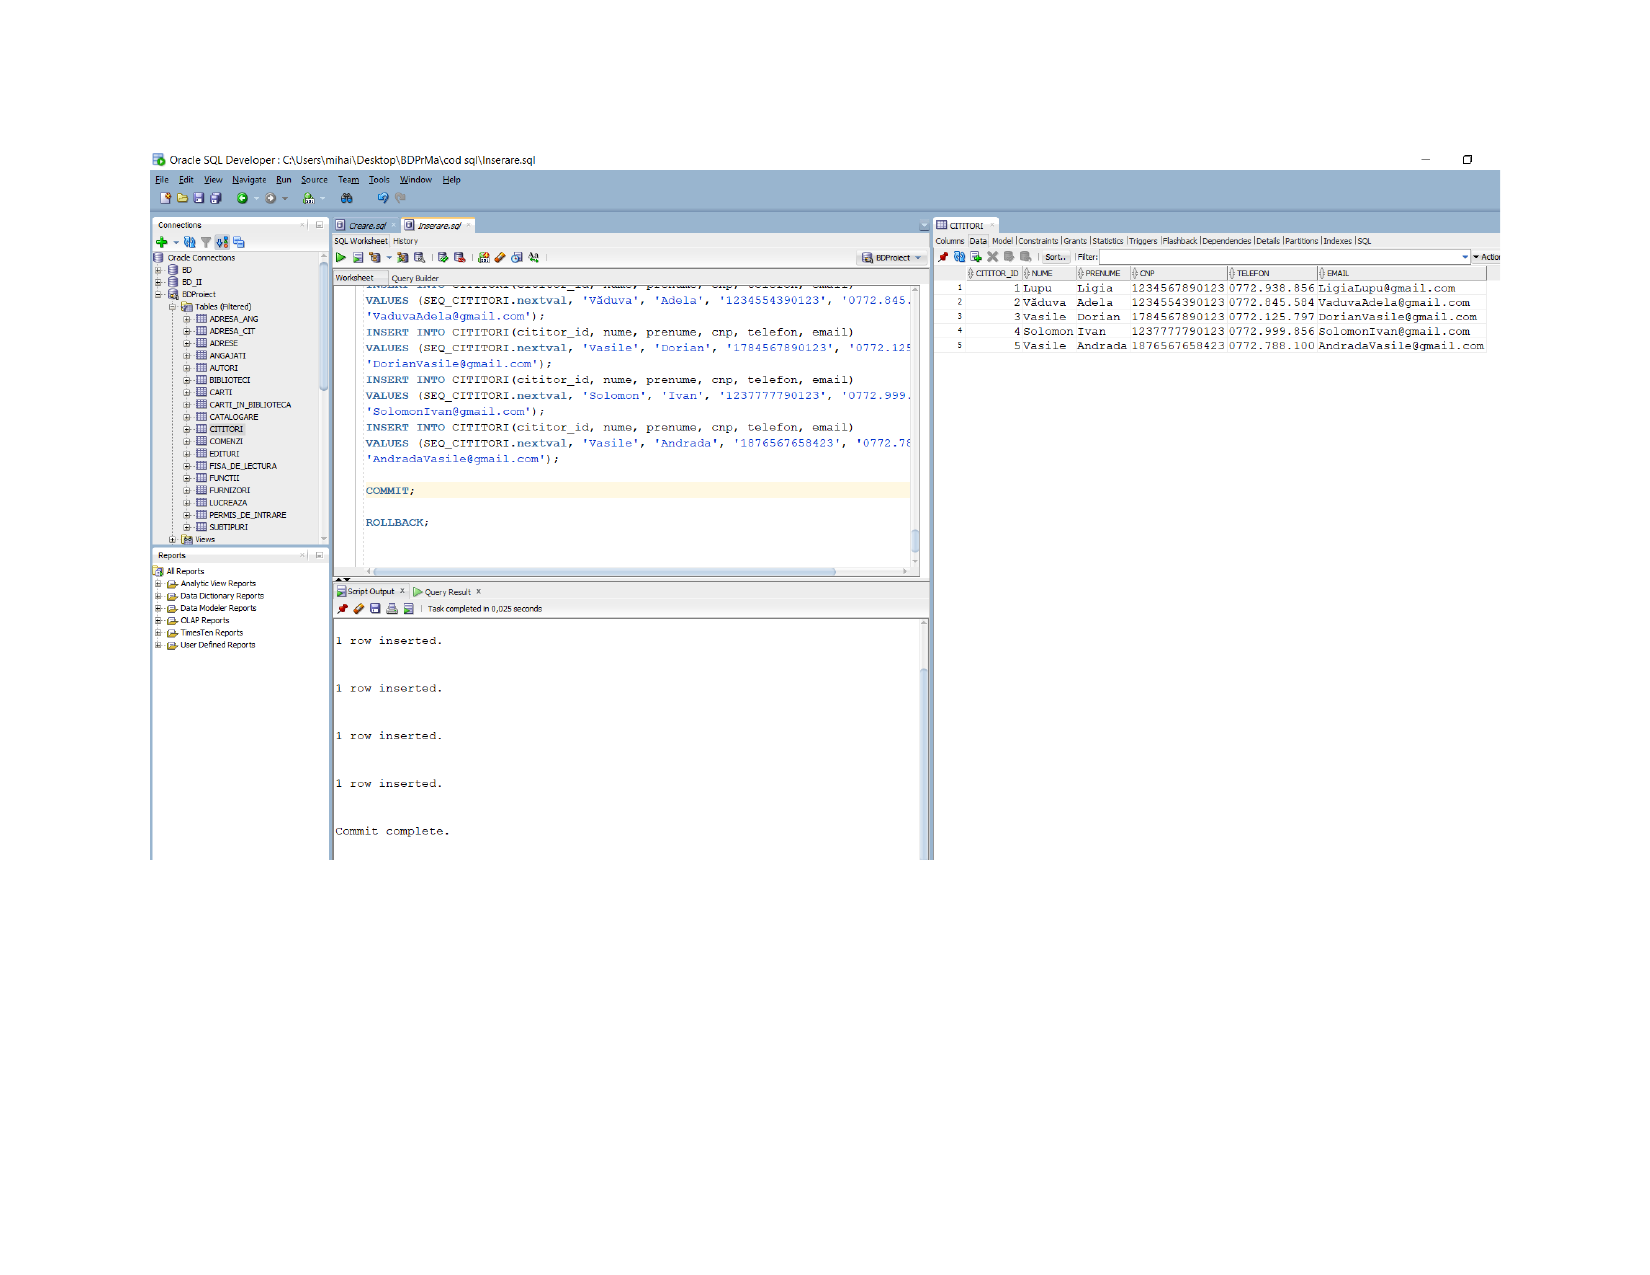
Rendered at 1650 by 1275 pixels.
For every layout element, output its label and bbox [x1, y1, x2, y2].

picture [150, 150, 1500, 860]
